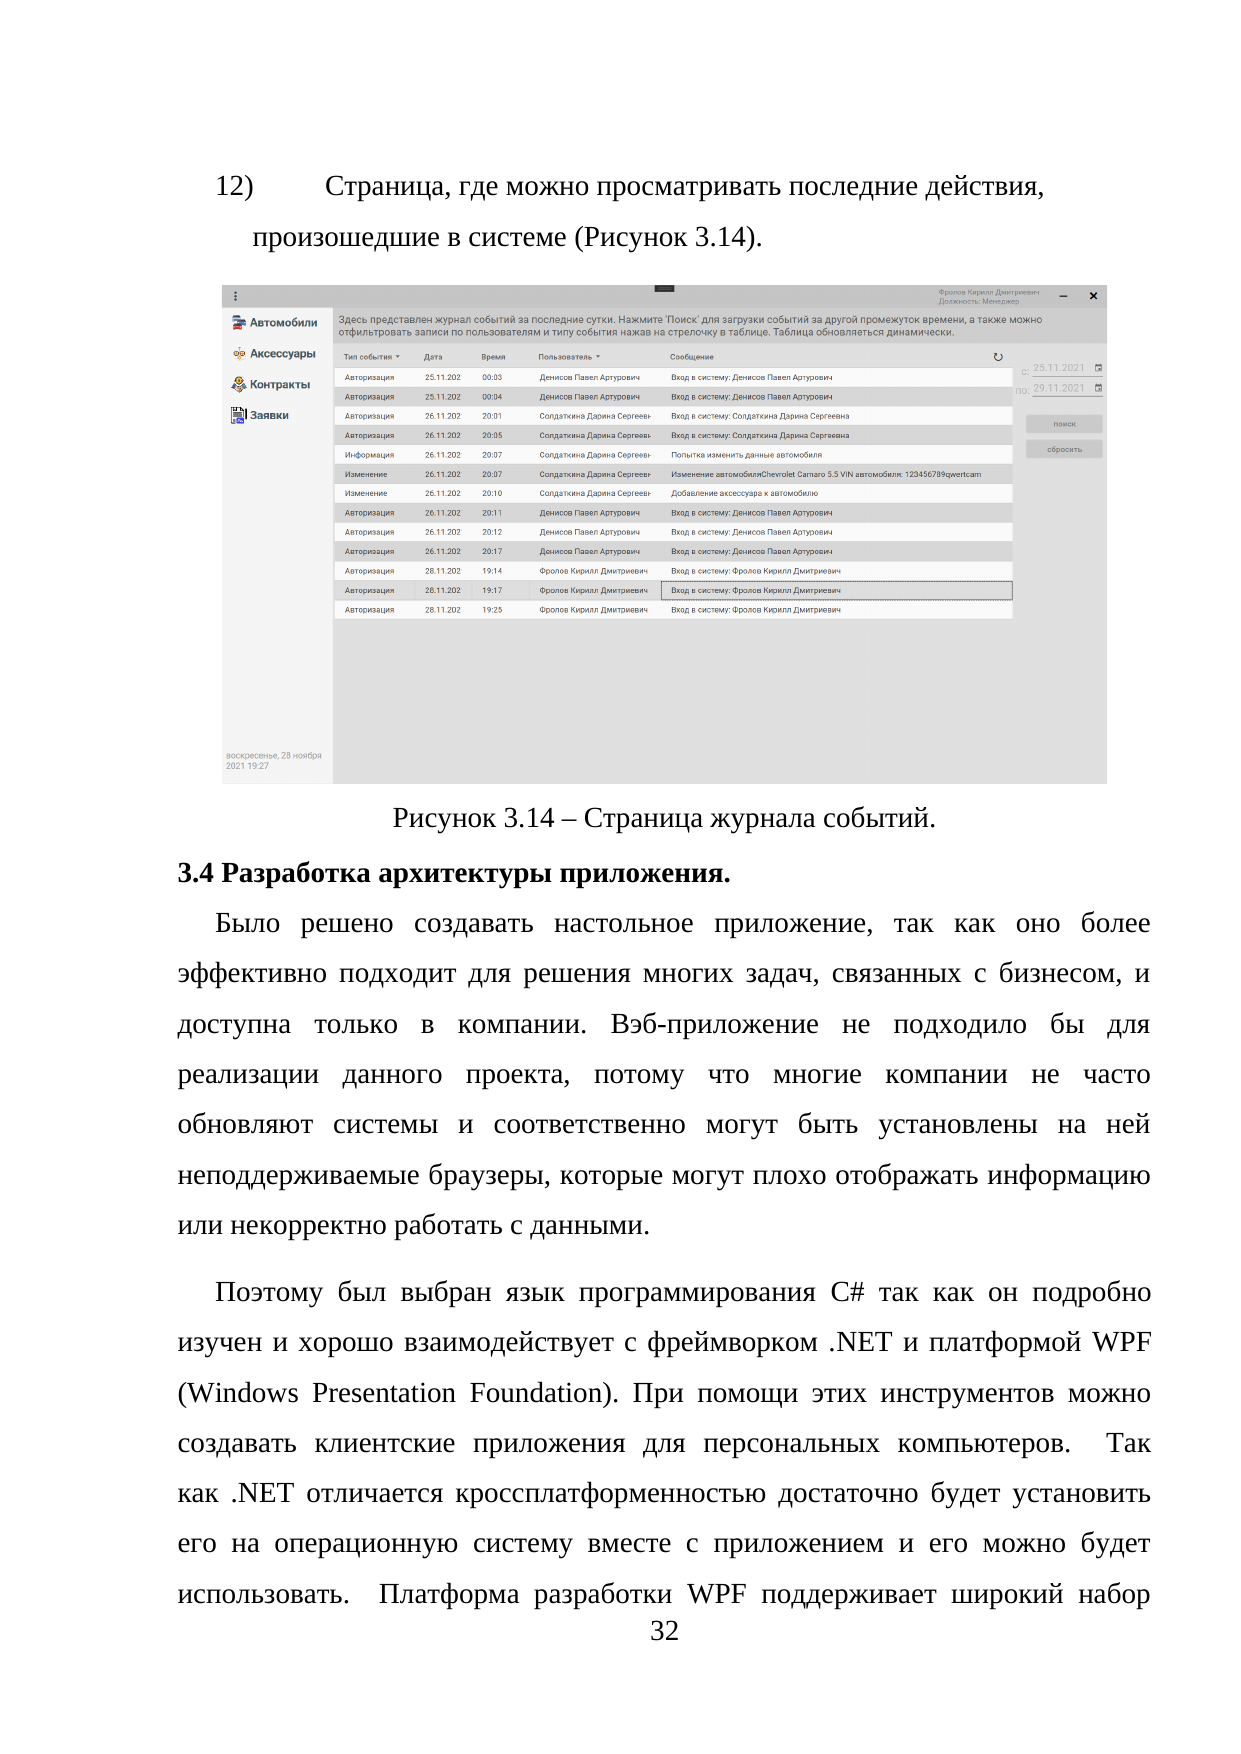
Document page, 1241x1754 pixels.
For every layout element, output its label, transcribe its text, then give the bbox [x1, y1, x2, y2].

text Было решено создавать настольное приложение, так как оно более эффективно подходит для решения многих задач, связанных с бизнесом, и доступна только в компании. Вэб-приложение не подходило бы для реализации данного проекта, потому что многие компании не часто обновляют системы и соответственно могут быть установлены на ней неподдерживаемые браузеры, которые могут плохо отображать информацию или некорректно работать с данными. [177, 905, 1152, 1241]
picture [221, 285, 1108, 784]
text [177, 1274, 1152, 1609]
list Страница, где можно просматривать последние действия, произошедшие в системе (Рисунок 3.14). [215, 168, 1152, 252]
subtitle 3.4 Разработка архитектуры приложения. [177, 855, 1152, 888]
